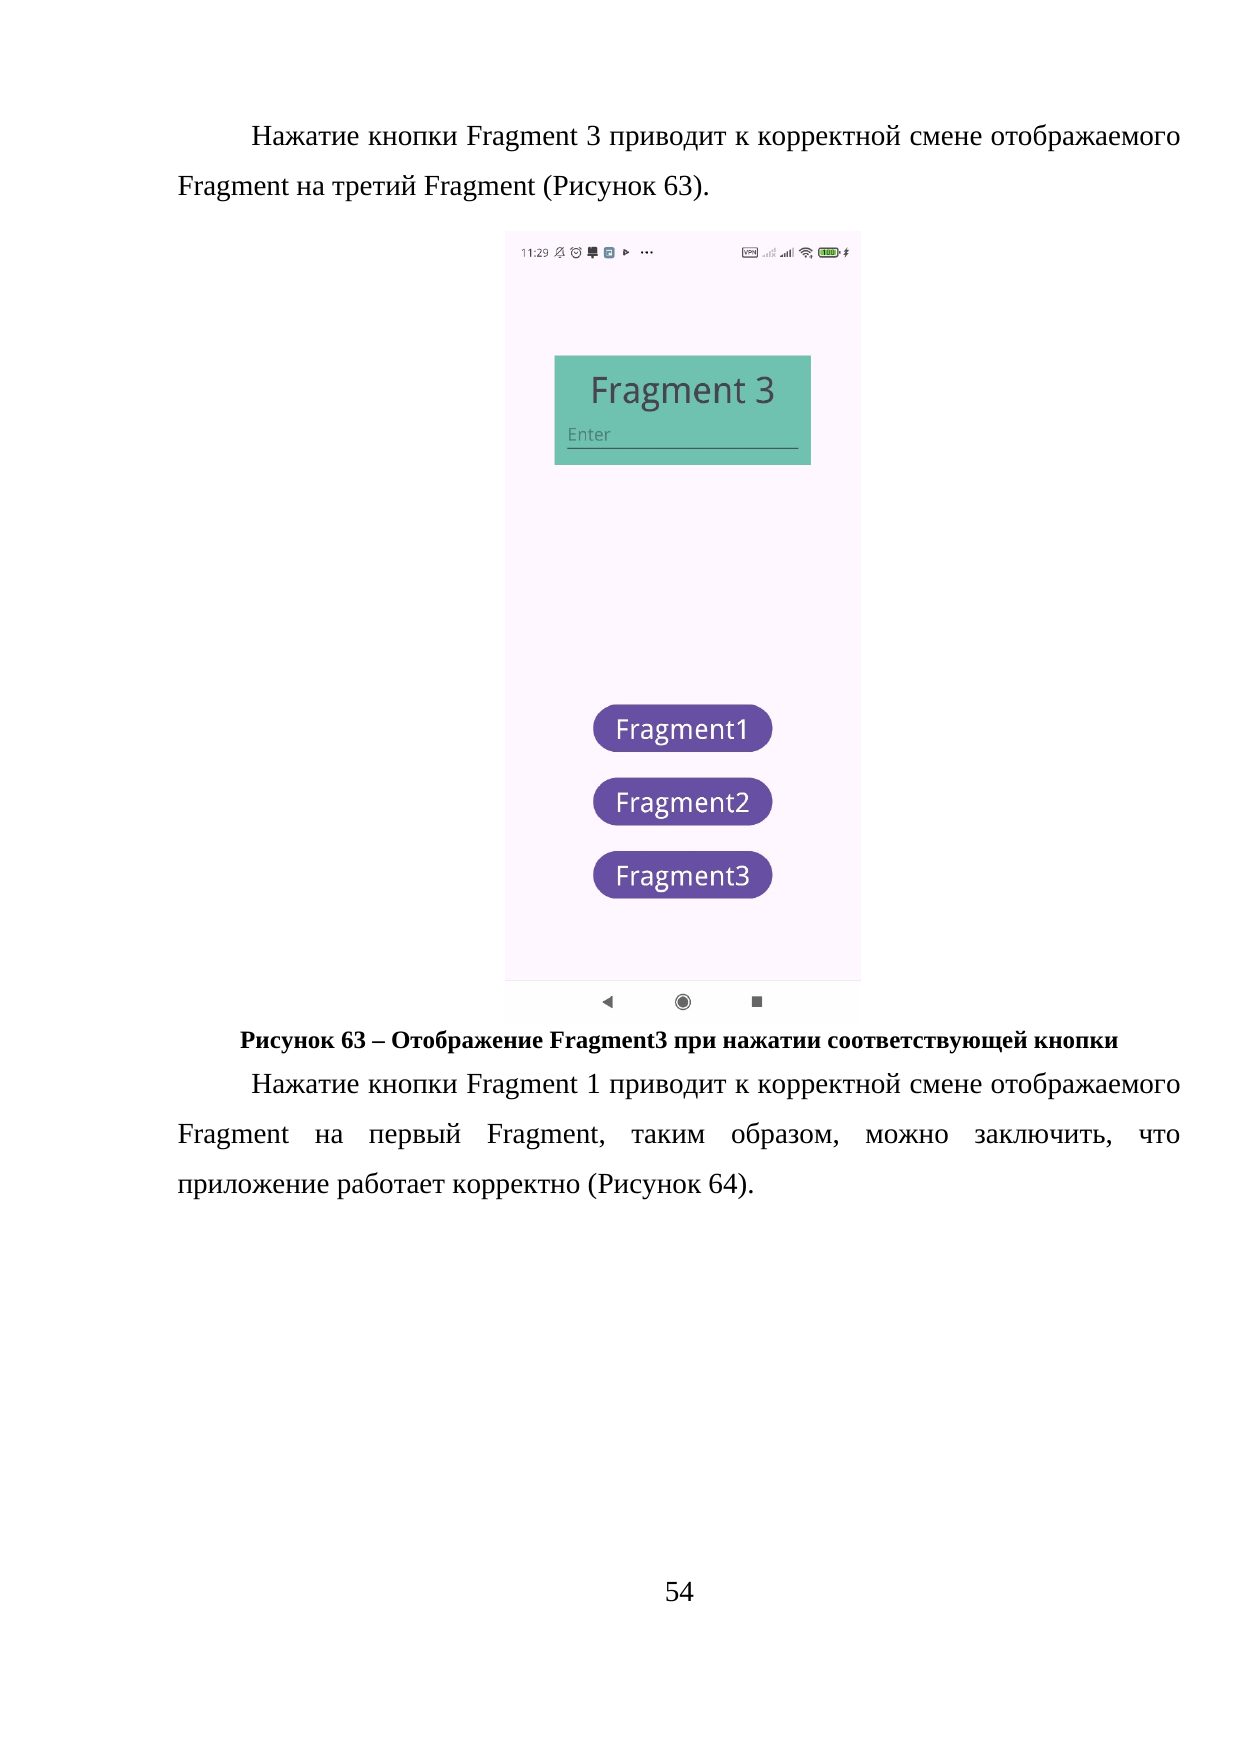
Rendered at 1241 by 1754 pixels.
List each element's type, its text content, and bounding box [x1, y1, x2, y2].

text Нажатие кнопки Fragment 1 приводит к корректной смене отображаемого Fragment на первый Fragment, таким образом, можно заключить, что приложение работает корректно (Рисунок 64). [177, 1066, 1181, 1200]
picture [505, 231, 861, 1023]
text Рисунок 63 – Отображение Fragment3 при нажатии соответствующей кнопки [177, 1025, 1181, 1053]
text Нажатие кнопки Fragment 3 приводит к корректной смене отображаемого Fragment на третий Fragment (Рисунок 63). [177, 118, 1181, 202]
